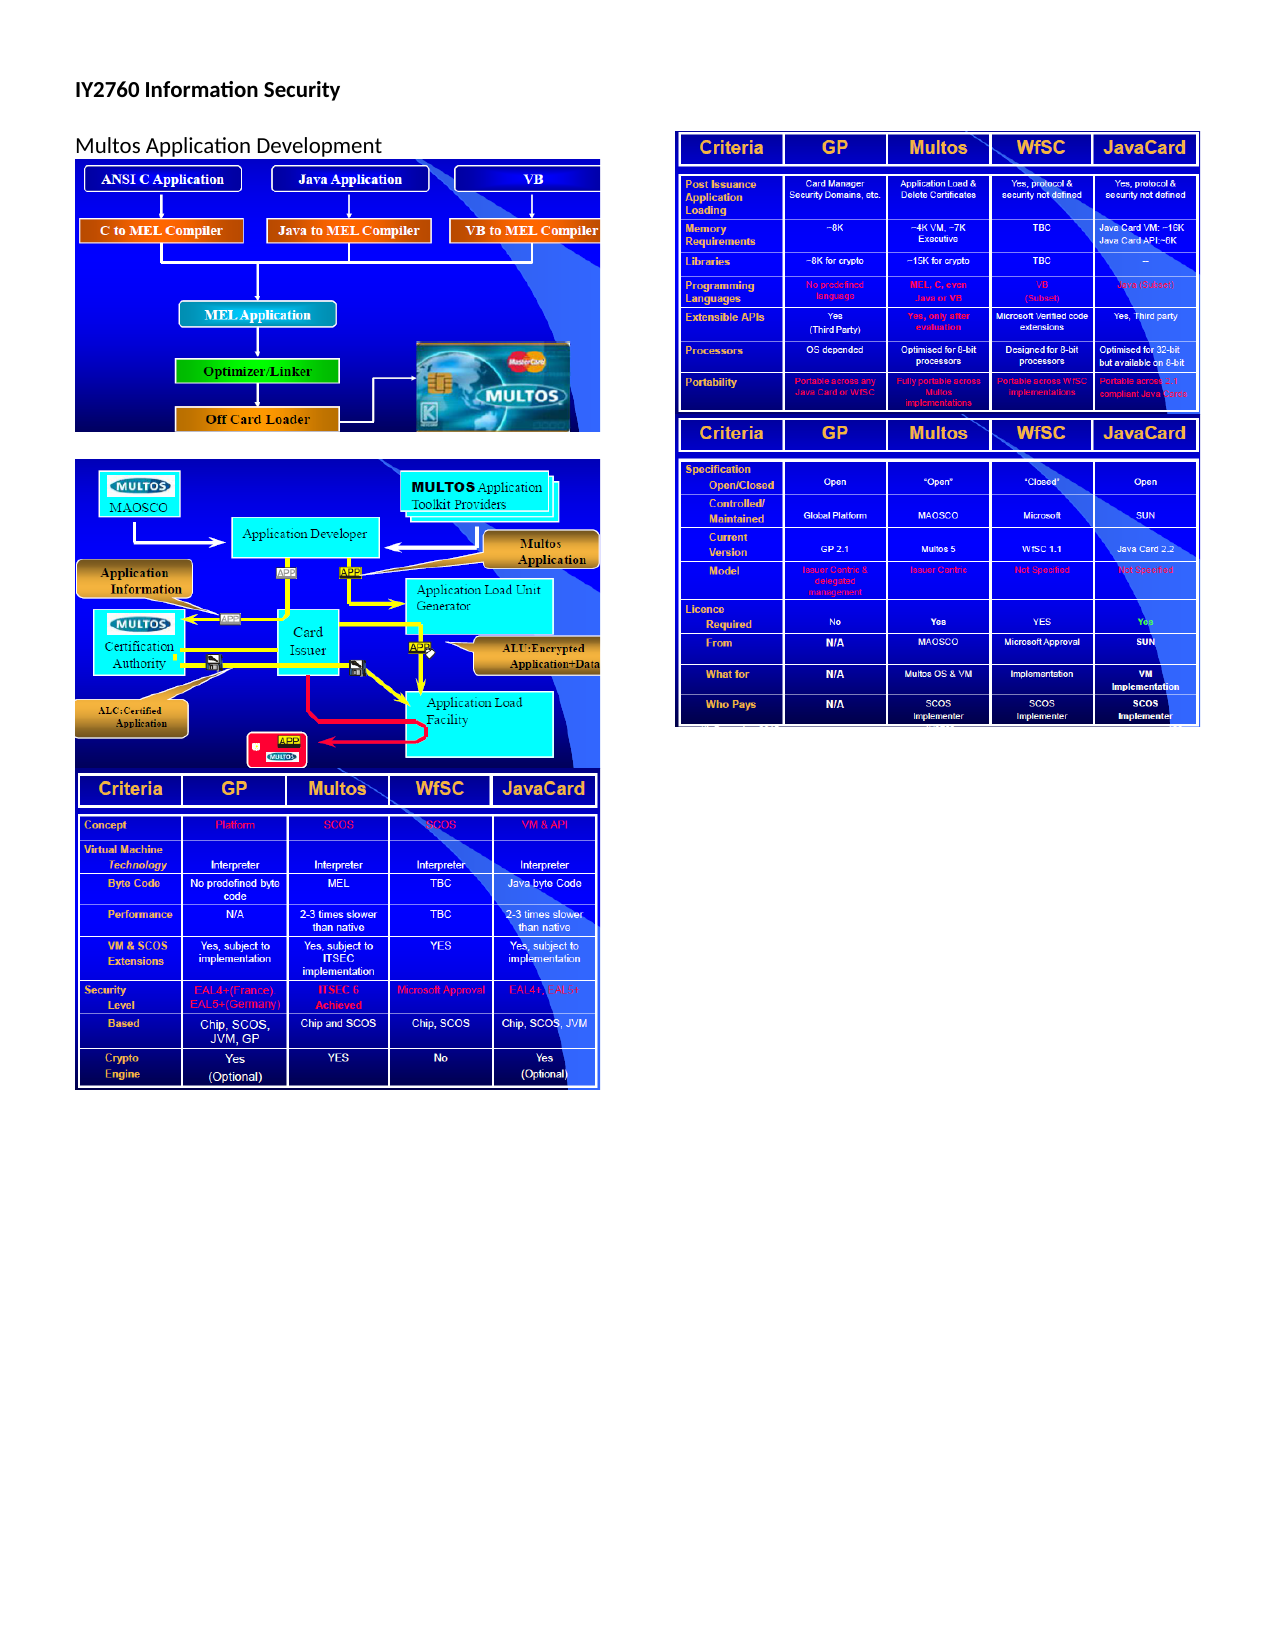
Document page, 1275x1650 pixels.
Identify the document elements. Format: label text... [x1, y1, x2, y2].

text Multos Application Development [75, 131, 600, 159]
